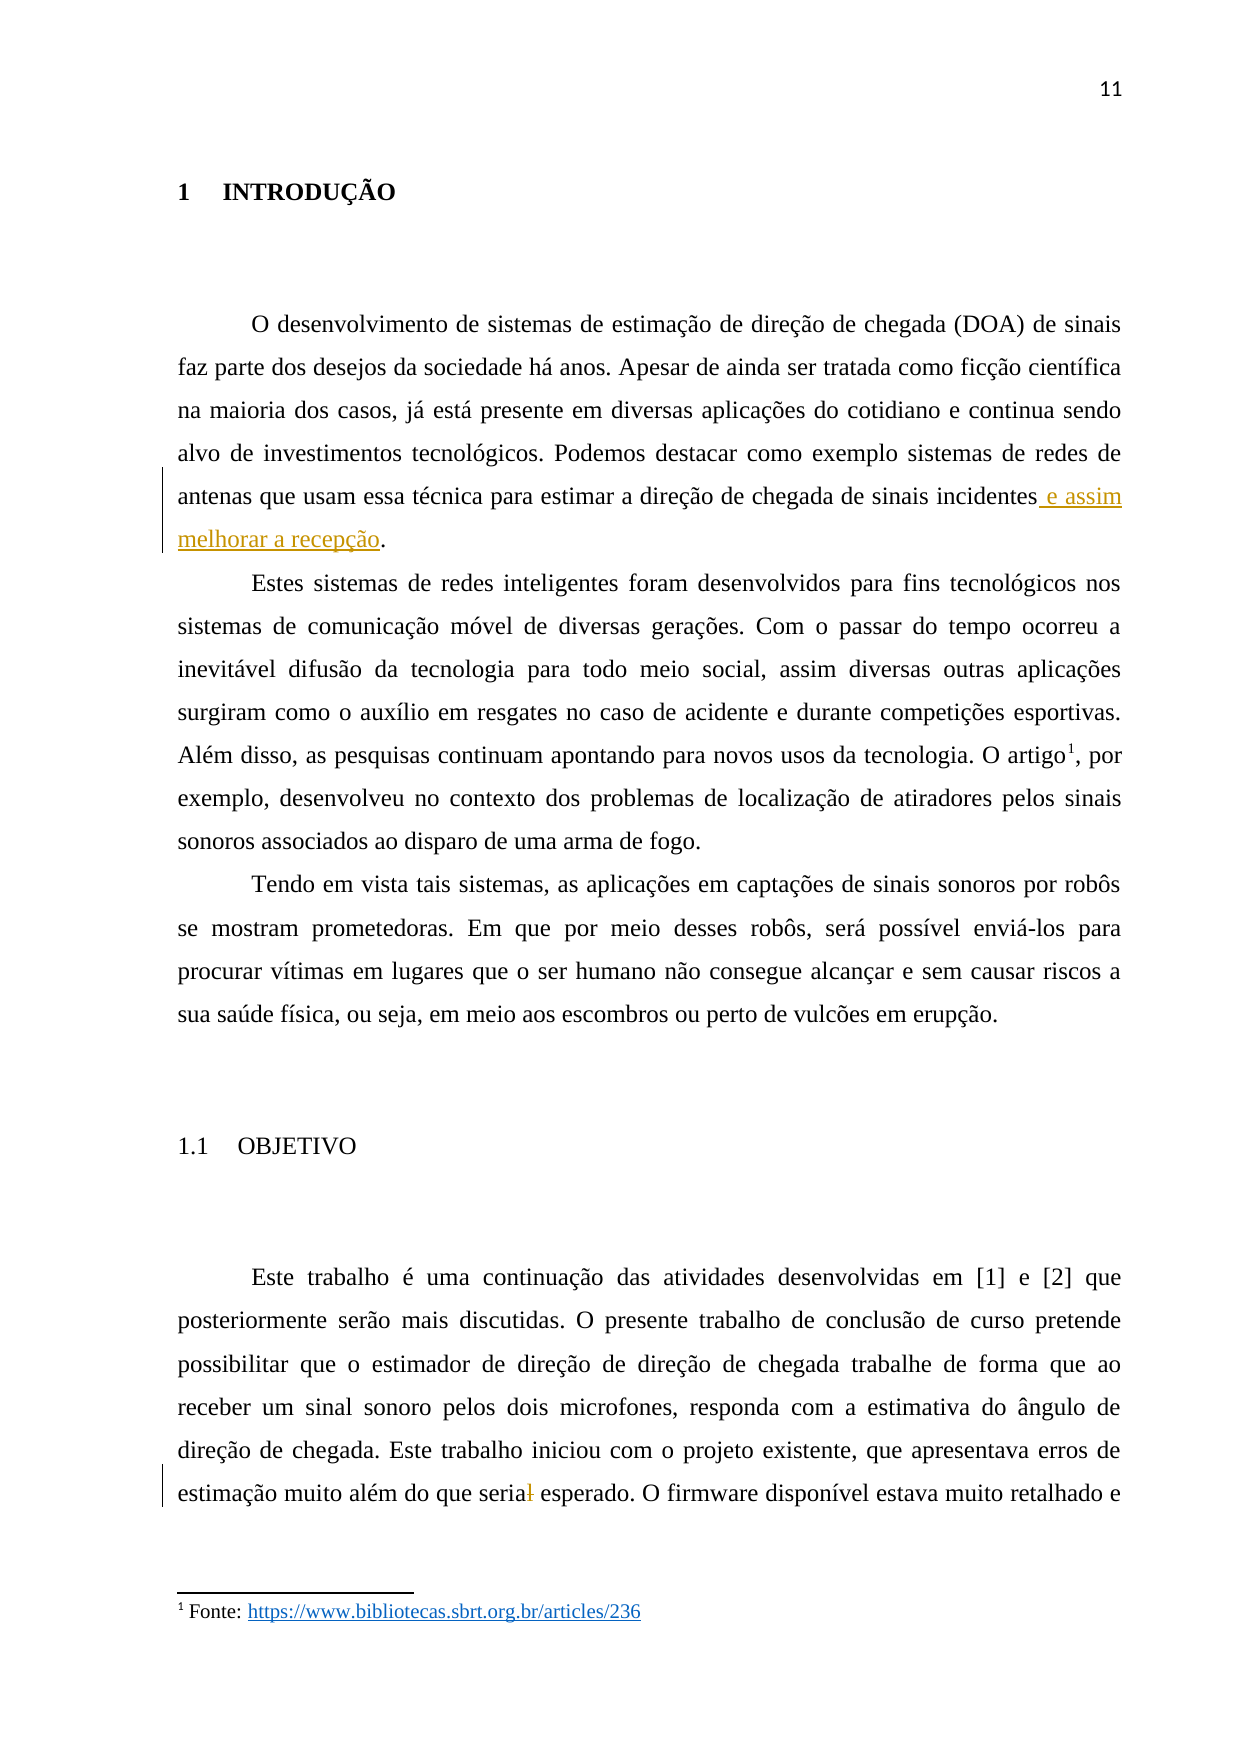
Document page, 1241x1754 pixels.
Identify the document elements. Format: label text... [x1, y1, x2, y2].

subtitle INTRODUÇÃO [177, 177, 1122, 206]
text Tendo em vista tais sistemas, as aplicações em captações de sinais sonoros por robôs se mostram prometedoras. Em que por meio desses robôs, será possível enviá-los para procurar vítimas em lugares que o ser humano não consegue alcançar e sem causar riscos a sua saúde física, ou seja, em meio aos escombros ou perto de vulcões em erupção. [177, 869, 1122, 1028]
text O desenvolvimento de sistemas de estimação de direção de chegada (DOA) de sinais faz parte dos desejos da sociedade há anos. Apesar de ainda ser tratada como ficção científica na maioria dos casos, já está presente em diversas aplicações do cotidiano e continua sendo alvo de investimentos tecnológicos. Podemos destacar como exemplo sistemas de redes de antenas que usam essa técnica para estimar a direção de chegada de sinais incidentes. [177, 309, 1122, 553]
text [177, 1262, 1122, 1507]
subtitle OBJETIVO [177, 1131, 1122, 1159]
text Estes sistemas de redes inteligentes foram desenvolvidos para fins tecnológicos nos sistemas de comunicação móvel de diversas gerações. Com o passar do tempo ocorreu a inevitável difusão da tecnologia para todo meio social, assim diversas outras aplicações surgiram como o auxílio em resgates no caso de acidente e durante competições esportivas. Além disso, as pesquisas continuam apontando para novos usos da tecnologia. O artigo, por exemplo, desenvolveu no contexto dos problemas de localização de atiradores pelos sinais sonoros associados ao disparo de uma arma de fogo. [177, 568, 1122, 855]
